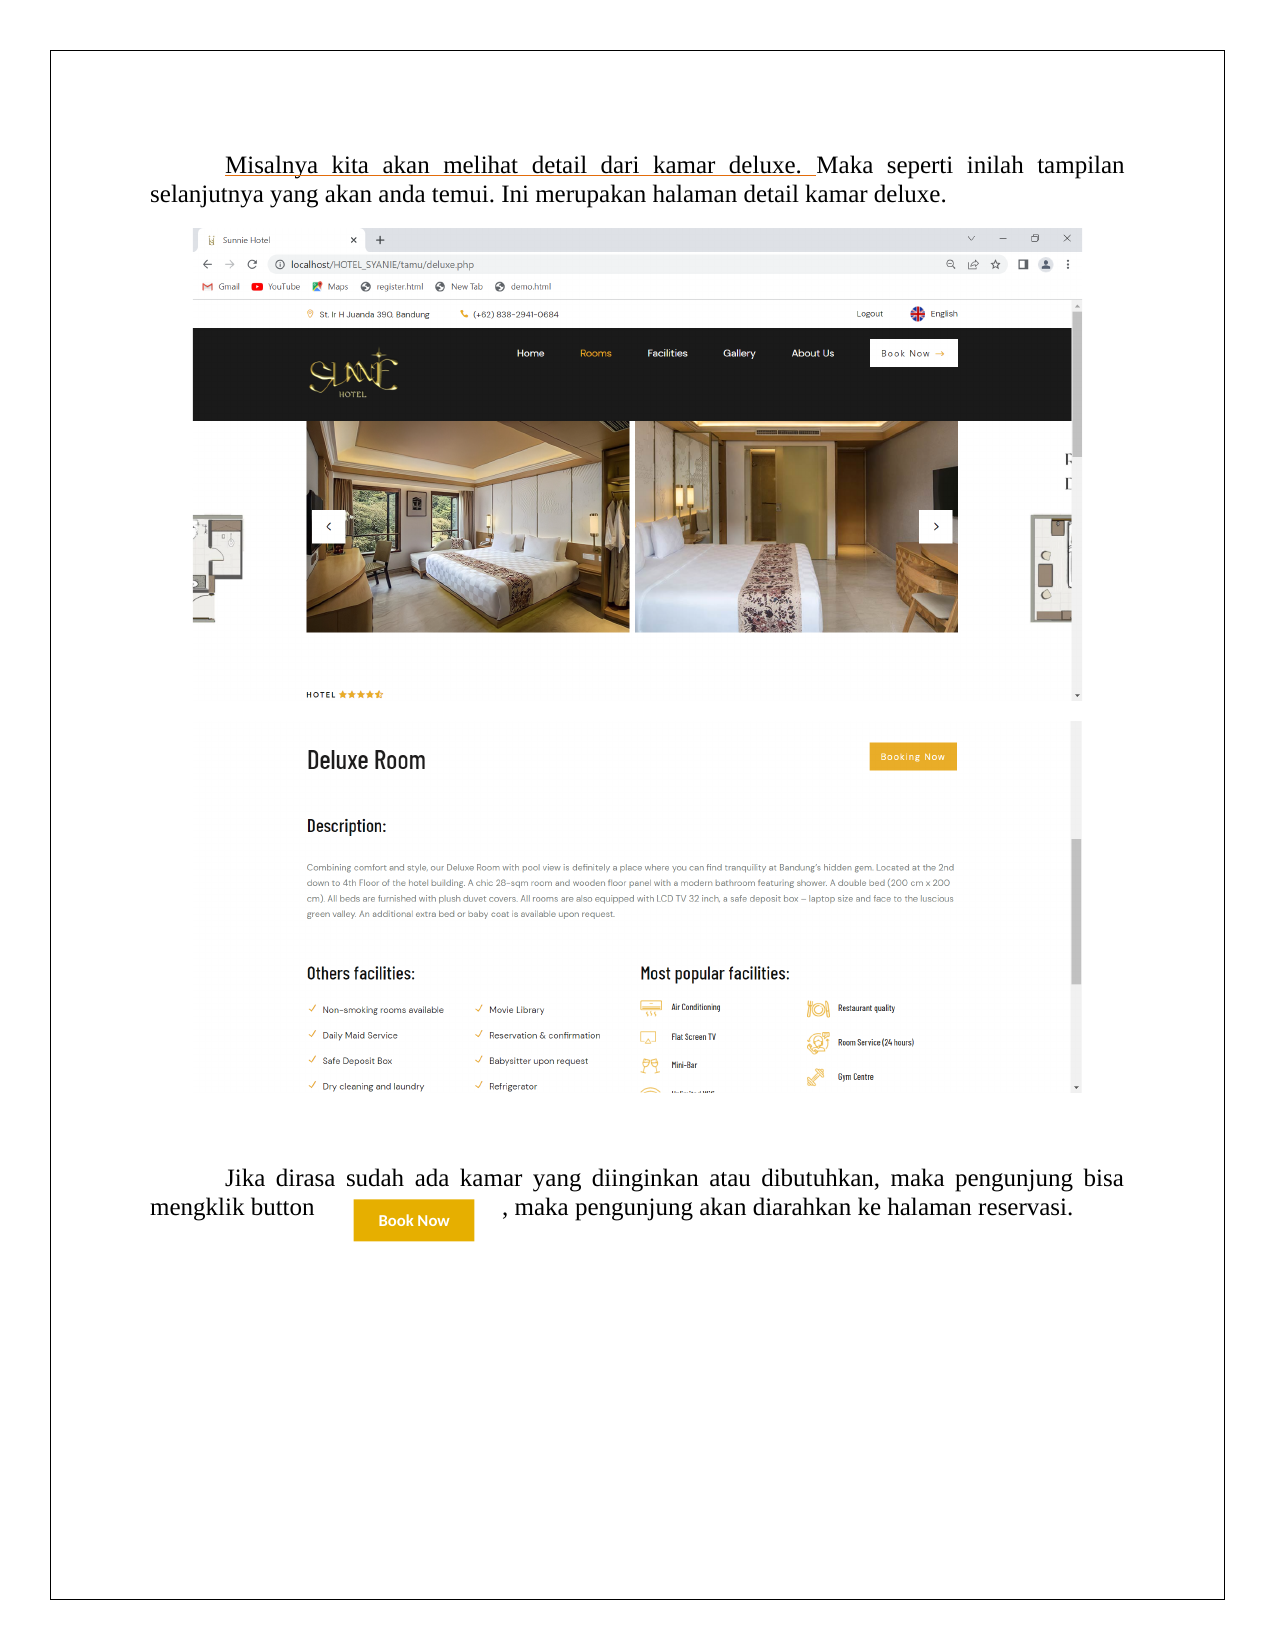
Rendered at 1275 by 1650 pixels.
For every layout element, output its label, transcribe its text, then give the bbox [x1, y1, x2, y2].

picture [193, 721, 1082, 1093]
text Jika dirasa sudah ada kamar yang diinginkan atau dibutuhkan, maka pengunjung bisa mengklik button , maka pengunjung akan diarahkan ke halaman reservasi. [150, 1163, 1125, 1221]
text Misalnya kita akan melihat detail dari kamar deluxe. Maka seperti inilah tampilan selanjutnya yang akan anda temui. Ini merupakan halaman detail kamar deluxe. [150, 150, 1125, 207]
picture [192, 228, 1083, 701]
